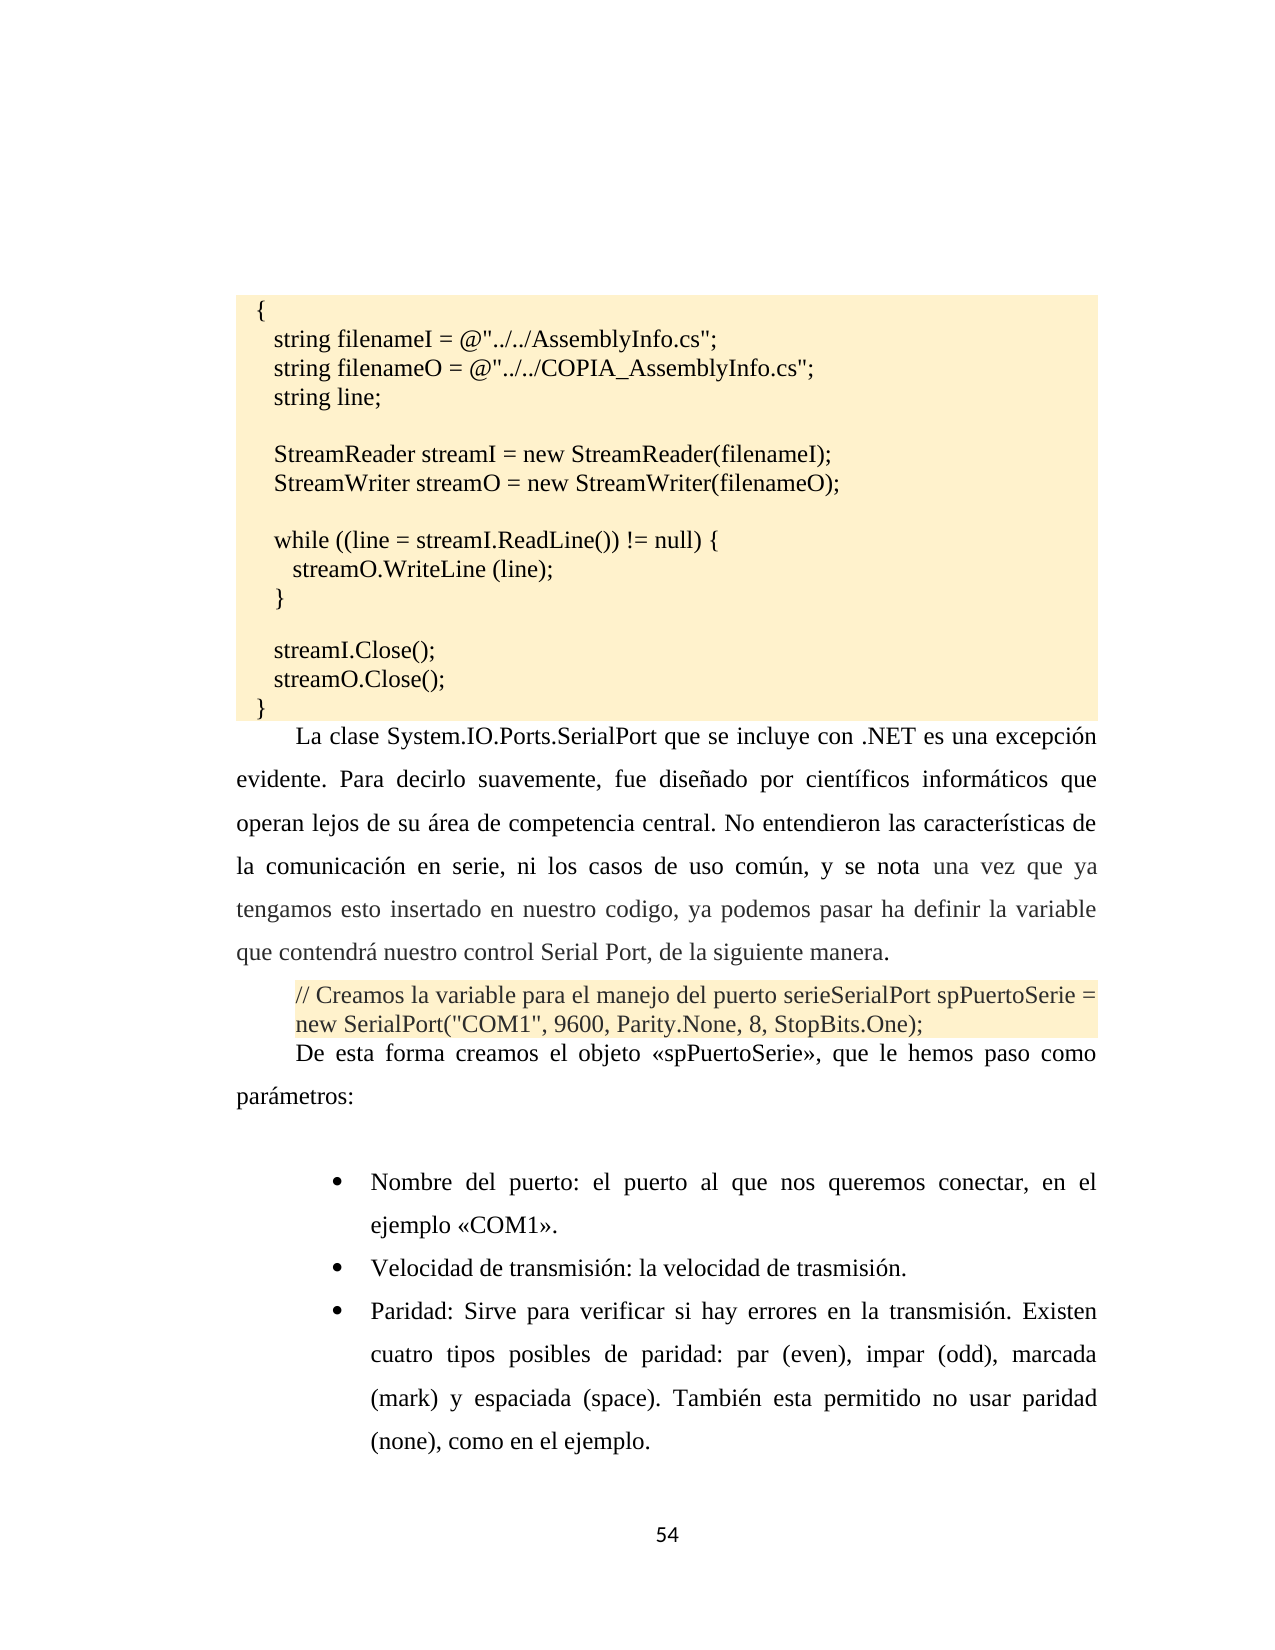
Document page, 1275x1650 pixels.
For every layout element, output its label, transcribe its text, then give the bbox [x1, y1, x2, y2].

text streamO.Close(); [236, 664, 1098, 693]
text } [236, 693, 1098, 721]
text // Creamos la variable para el manejo del puerto serieSerialPort spPuertoSerie = new SerialPort("COM1", 9600, Parity.None, 8, StopBits.One); [295, 980, 1098, 1038]
list Paridad: Sirve para verificar si hay errores en la transmisión. Existen cuatro tipos posibles de paridad: par (even), impar (odd), marcada (mark) y espaciada (space). También esta permitido no usar paridad (none), como en el ejemplo. [333, 1296, 1098, 1454]
text string line; [236, 382, 1098, 410]
text StreamWriter streamO = new StreamWriter(filenameO); [236, 468, 1098, 497]
text streamO.WriteLine (line); [236, 554, 1098, 583]
text StreamReader streamI = new StreamReader(filenameI); [236, 439, 1098, 468]
text string filenameI = @"../../AssemblyInfo.cs"; [236, 324, 1098, 353]
text streamI.Close(); [236, 635, 1098, 664]
text } [236, 583, 1098, 612]
text while ((line = streamI.ReadLine()) != null) { [236, 525, 1098, 554]
list Velocidad de transmisión: la velocidad de trasmisión. [333, 1253, 1098, 1282]
text { [236, 295, 1098, 324]
text La clase System.IO.Ports.SerialPort que se incluye con .NET es una excepción evidente. Para decirlo suavemente, fue diseñado por científicos informáticos que operan lejos de su área de competencia central. No entendieron las características de la comunicación en serie, ni los casos de uso común, y se nota una vez que ya tengamos esto insertado en nuestro codigo, ya podemos pasar ha definir la variable que contendrá nuestro control Serial Port, de la siguiente manera. [236, 923, 1098, 966]
list Nombre del puerto: el puerto al que nos queremos conectar, en el ejemplo «COM1». [333, 1167, 1098, 1239]
text La clase System.IO.Ports.SerialPort que se incluye con .NET es una excepción evidente. Para decirlo suavemente, fue diseñado por científicos informáticos que operan lejos de su área de competencia central. No entendieron las características de la comunicación en serie, ni los casos de uso común, y se nota una vez que ya tengamos esto insertado en nuestro codigo, ya podemos pasar ha definir la variable que contendrá nuestro control Serial Port, de la siguiente manera. [236, 721, 1098, 894]
text De esta forma creamos el objeto «spPuertoSerie», que le hemos paso como parámetros: [236, 1038, 1098, 1109]
text string filenameO = @"../../COPIA_AssemblyInfo.cs"; [236, 353, 1098, 382]
